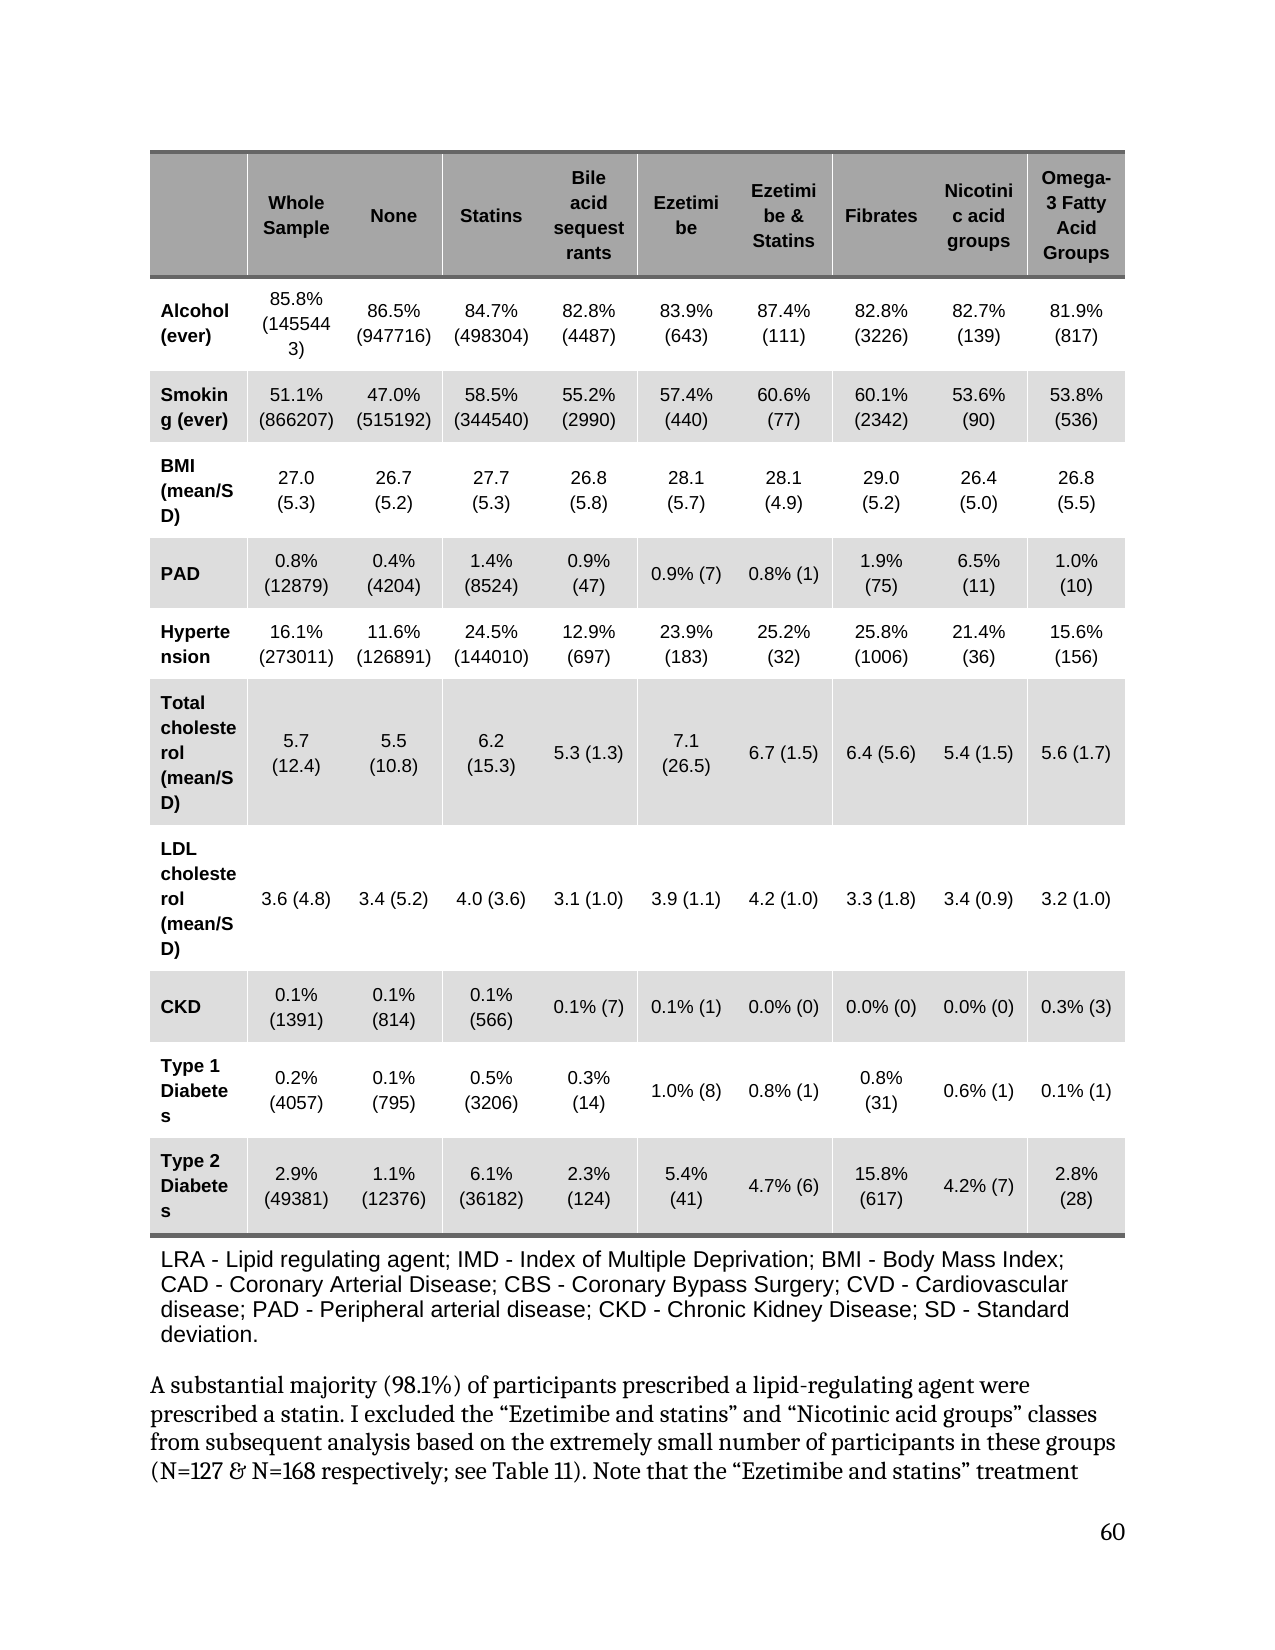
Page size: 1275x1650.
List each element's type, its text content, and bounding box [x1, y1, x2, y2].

table_header Fibrates [833, 154, 930, 275]
table_cell 0.0% (0) [833, 971, 930, 1042]
table_header Statins [443, 154, 540, 275]
table_cell 0.0% (0) [930, 971, 1027, 1042]
table_cell 0.8% (31) [833, 1042, 930, 1137]
table_cell CKD [150, 971, 247, 1042]
table_cell Hypertension [150, 608, 247, 679]
table_header [150, 154, 247, 275]
table_cell 82.8% (4487) [540, 279, 637, 371]
table_header None [345, 154, 442, 275]
table_cell 2.8% (28) [1028, 1138, 1125, 1233]
table_cell 1.1% (12376) [345, 1138, 442, 1233]
table_cell Type 1 Diabetes [150, 1042, 247, 1137]
table_cell 47.0% (515192) [345, 371, 442, 442]
table_cell 58.5% (344540) [443, 371, 540, 442]
table_cell 0.6% (1) [930, 1042, 1027, 1137]
table_cell 0.1% (1) [638, 971, 735, 1042]
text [150, 1371, 1125, 1486]
table_cell 5.4 (1.5) [930, 679, 1027, 825]
table_cell 3.9 (1.1) [638, 825, 735, 971]
table_cell 51.1% (866207) [248, 371, 345, 442]
table_cell 0.3% (14) [540, 1042, 637, 1137]
table_cell 60.1% (2342) [833, 371, 930, 442]
table_cell 0.0% (0) [735, 971, 832, 1042]
table_cell 4.2 (1.0) [735, 825, 832, 971]
table_cell 1.9% (75) [833, 538, 930, 608]
table_cell 25.8% (1006) [833, 608, 930, 679]
table_cell 0.1% (814) [345, 971, 442, 1042]
table_cell 2.9% (49381) [248, 1138, 345, 1233]
table_cell 3.4 (5.2) [345, 825, 442, 971]
table_cell 1.0% (8) [638, 1042, 735, 1137]
table_cell 23.9% (183) [638, 608, 735, 679]
table_cell 4.0 (3.6) [443, 825, 540, 971]
table_cell 28.1 (4.9) [735, 442, 832, 537]
table_cell 57.4% (440) [638, 371, 735, 442]
table_cell 85.8% (1455443) [248, 279, 345, 371]
table_cell 24.5% (144010) [443, 608, 540, 679]
table_cell 83.9% (643) [638, 279, 735, 371]
table_cell 0.5% (3206) [443, 1042, 540, 1137]
table_cell 5.6 (1.7) [1028, 679, 1125, 825]
table_cell 16.1% (273011) [248, 608, 345, 679]
table_cell 7.1 (26.5) [638, 679, 735, 825]
table_cell Type 2 Diabetes [150, 1138, 247, 1233]
table_cell 15.8% (617) [833, 1138, 930, 1233]
table_cell 1.0% (10) [1028, 538, 1125, 608]
table_cell 0.1% (566) [443, 971, 540, 1042]
table_cell 0.4% (4204) [345, 538, 442, 608]
table_cell 0.2% (4057) [248, 1042, 345, 1137]
table_cell 60.6% (77) [735, 371, 832, 442]
table_cell 3.4 (0.9) [930, 825, 1027, 971]
table_cell 5.5 (10.8) [345, 679, 442, 825]
table_cell 0.1% (7) [540, 971, 637, 1042]
table_cell PAD [150, 538, 247, 608]
table_cell 86.5% (947716) [345, 279, 442, 371]
table_cell 29.0 (5.2) [833, 442, 930, 537]
table_cell 27.7 (5.3) [443, 442, 540, 537]
table_cell 5.4% (41) [638, 1138, 735, 1233]
table_cell 53.6% (90) [930, 371, 1027, 442]
table_cell 3.1 (1.0) [540, 825, 637, 971]
table_cell 4.2% (7) [930, 1138, 1027, 1233]
table_cell 15.6% (156) [1028, 608, 1125, 679]
table_cell 11.6% (126891) [345, 608, 442, 679]
table_header Nicotinic acid groups [930, 154, 1027, 275]
table_cell 1.4% (8524) [443, 538, 540, 608]
table_cell 21.4% (36) [930, 608, 1027, 679]
table_cell 26.8 (5.5) [1028, 442, 1125, 537]
table_cell 81.9% (817) [1028, 279, 1125, 371]
table_cell 26.4 (5.0) [930, 442, 1027, 537]
table_cell 0.1% (795) [345, 1042, 442, 1137]
table_cell 4.7% (6) [735, 1138, 832, 1233]
table_cell 3.6 (4.8) [248, 825, 345, 971]
table_cell 0.9% (7) [638, 538, 735, 608]
table_cell 3.2 (1.0) [1028, 825, 1125, 971]
table_cell 28.1 (5.7) [638, 442, 735, 537]
table_cell Total cholesterol (mean/SD) [150, 679, 247, 825]
table_cell 0.1% (1391) [248, 971, 345, 1042]
table_cell 0.8% (12879) [248, 538, 345, 608]
table_cell 6.1% (36182) [443, 1138, 540, 1233]
table_cell 6.4 (5.6) [833, 679, 930, 825]
table_cell 6.2 (15.3) [443, 679, 540, 825]
table_cell 82.8% (3226) [833, 279, 930, 371]
table_cell 87.4% (111) [735, 279, 832, 371]
table_header Bile acid sequestrants [540, 154, 637, 275]
table_cell BMI (mean/SD) [150, 442, 247, 537]
table_cell 5.7 (12.4) [248, 679, 345, 825]
table_cell 25.2% (32) [735, 608, 832, 679]
table_cell Alcohol (ever) [150, 279, 247, 371]
table_cell 0.8% (1) [735, 1042, 832, 1137]
table_header Omega-3 Fatty Acid Groups [1028, 154, 1125, 275]
table_cell 53.8% (536) [1028, 371, 1125, 442]
table_cell 84.7% (498304) [443, 279, 540, 371]
table_cell 6.7 (1.5) [735, 679, 832, 825]
table_cell LRA - Lipid regulating agent; IMD - Index of Multiple Deprivation; BMI - Body Mass Index; CAD - Coronary Arterial Disease; CBS - Coronary Bypass Surgery; CVD - Cardiovascular disease; PAD - Peripheral arterial disease; CKD - Chronic Kidney Disease; SD - Standard deviation. [150, 1238, 1125, 1358]
table_cell LDL cholesterol (mean/SD) [150, 825, 247, 971]
table_cell 82.7% (139) [930, 279, 1027, 371]
table_cell 3.3 (1.8) [833, 825, 930, 971]
table_cell 0.8% (1) [735, 538, 832, 608]
table_header Whole Sample [248, 154, 345, 275]
table_cell Smoking (ever) [150, 371, 247, 442]
table_cell 12.9% (697) [540, 608, 637, 679]
table_cell 0.1% (1) [1028, 1042, 1125, 1137]
table_cell 6.5% (11) [930, 538, 1027, 608]
table_cell 5.3 (1.3) [540, 679, 637, 825]
table_cell 27.0 (5.3) [248, 442, 345, 537]
table_cell 2.3% (124) [540, 1138, 637, 1233]
table_cell 26.7 (5.2) [345, 442, 442, 537]
table_header Ezetimibe [638, 154, 735, 275]
table_cell 55.2% (2990) [540, 371, 637, 442]
table_header Ezetimibe & Statins [735, 154, 832, 275]
table_cell 0.3% (3) [1028, 971, 1125, 1042]
table_cell 0.9% (47) [540, 538, 637, 608]
table_cell 26.8 (5.8) [540, 442, 637, 537]
